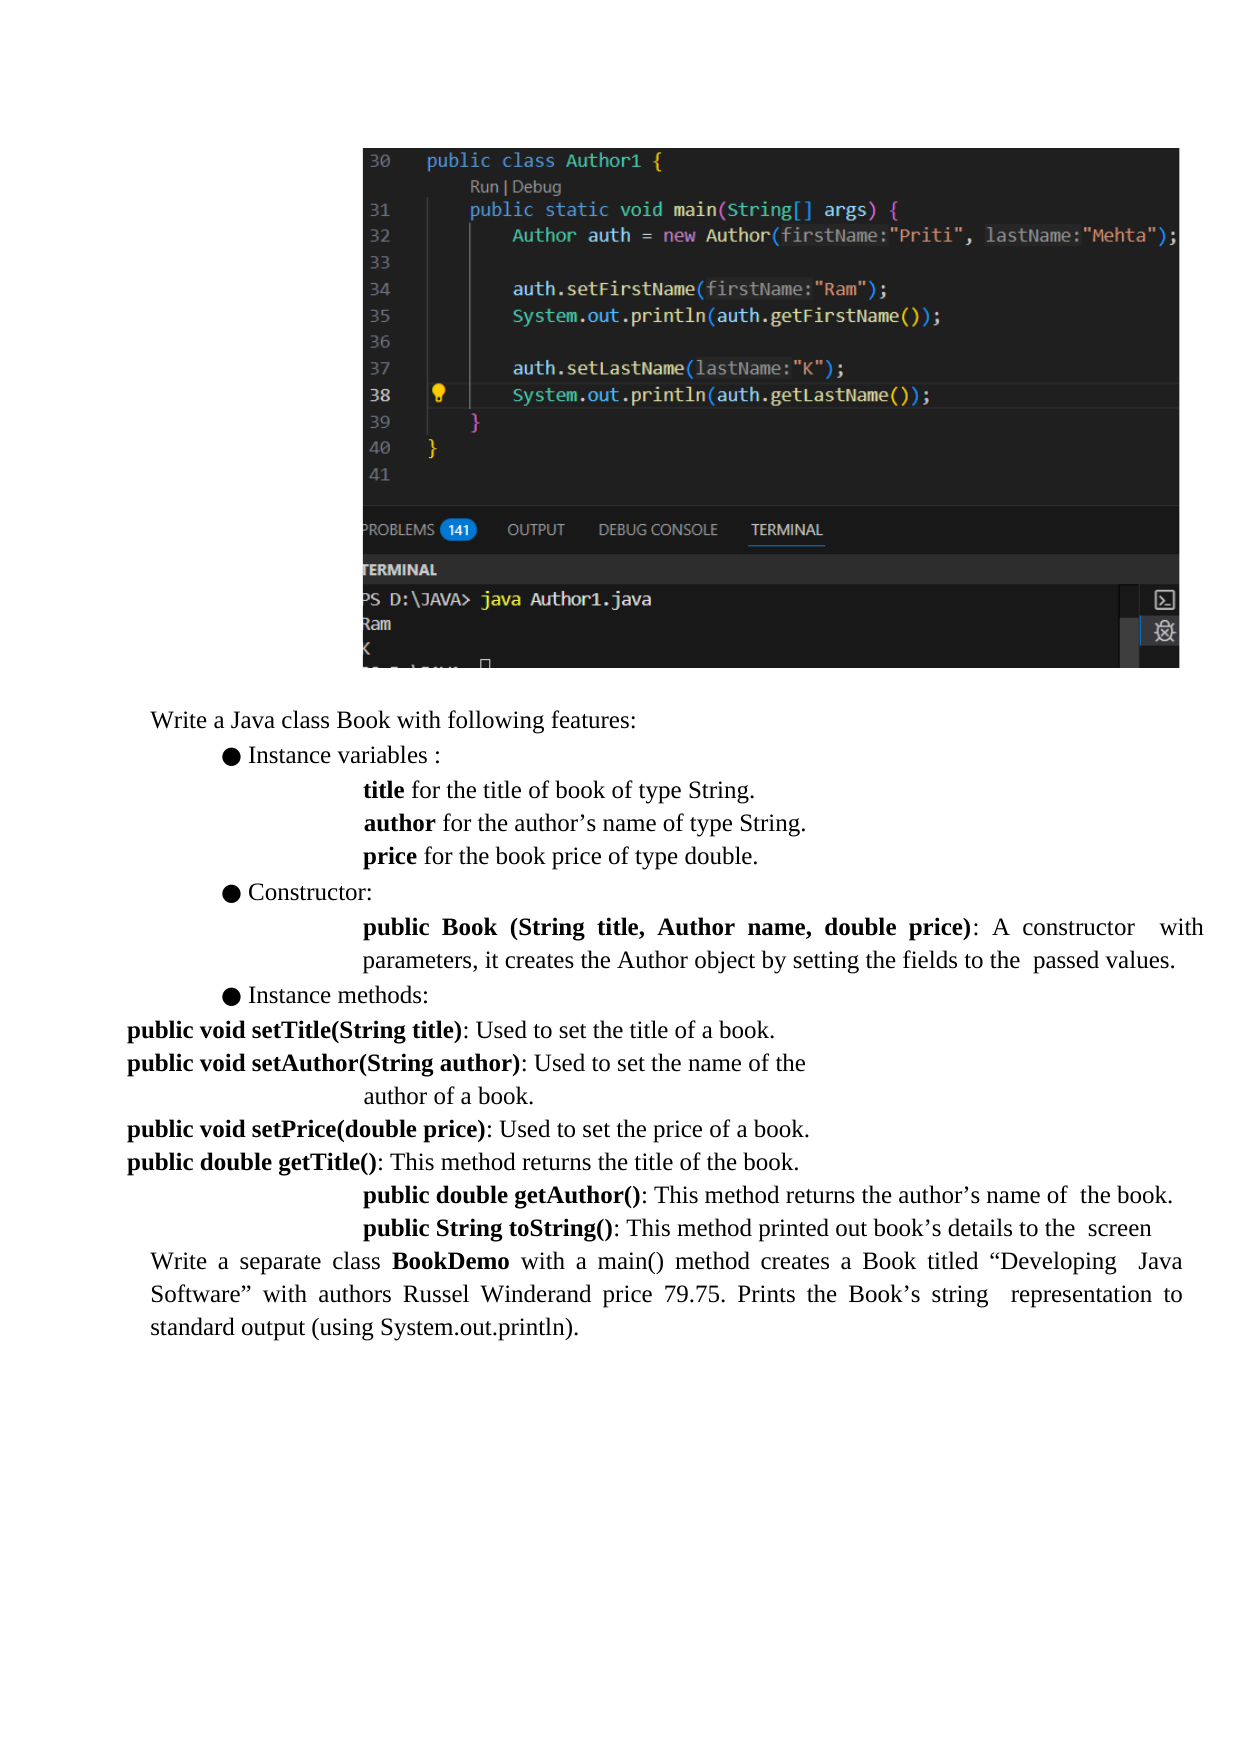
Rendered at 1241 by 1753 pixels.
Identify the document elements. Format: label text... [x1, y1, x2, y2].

text public double getTitle(): This method returns the title of the book. [127, 1147, 1154, 1176]
text author of a book. [363, 1081, 1237, 1110]
text title for the title of book of type String. [363, 775, 1237, 804]
text Write a separate class BookDemo with a main() method creates a Book titled “Developing Java Software” with authors Russel Winderand price 79.75. Prints the Book’s string representation to standard output (using System.out.println). [150, 1246, 1184, 1341]
text author for the author’s name of type String. [363, 808, 1237, 837]
picture [362, 148, 1180, 668]
text Write a Java class Book with following features: [150, 705, 1237, 733]
text ● Constructor: [221, 874, 1237, 907]
text public String toString(): This method printed out book’s details to the screen [363, 1213, 1200, 1242]
text ● Instance methods: [221, 978, 1237, 1010]
text public void setPrice(double price): Used to set the price of a book. [127, 1114, 1165, 1143]
text price for the book price of type double. [363, 841, 1237, 870]
text public Book (String title, Author name, double price): A constructor with parameters, it creates the Author object by setting the fields to the passed values. [362, 912, 1204, 973]
text public void setAuthor(String author): Used to set the name of the [127, 1048, 1167, 1077]
text public void setTitle(String title): Used to set the title of a book. [127, 1015, 1130, 1044]
text ● Instance variables : [221, 738, 1237, 770]
text public double getAuthor(): This method returns the author’s name of the book. [363, 1180, 1193, 1209]
